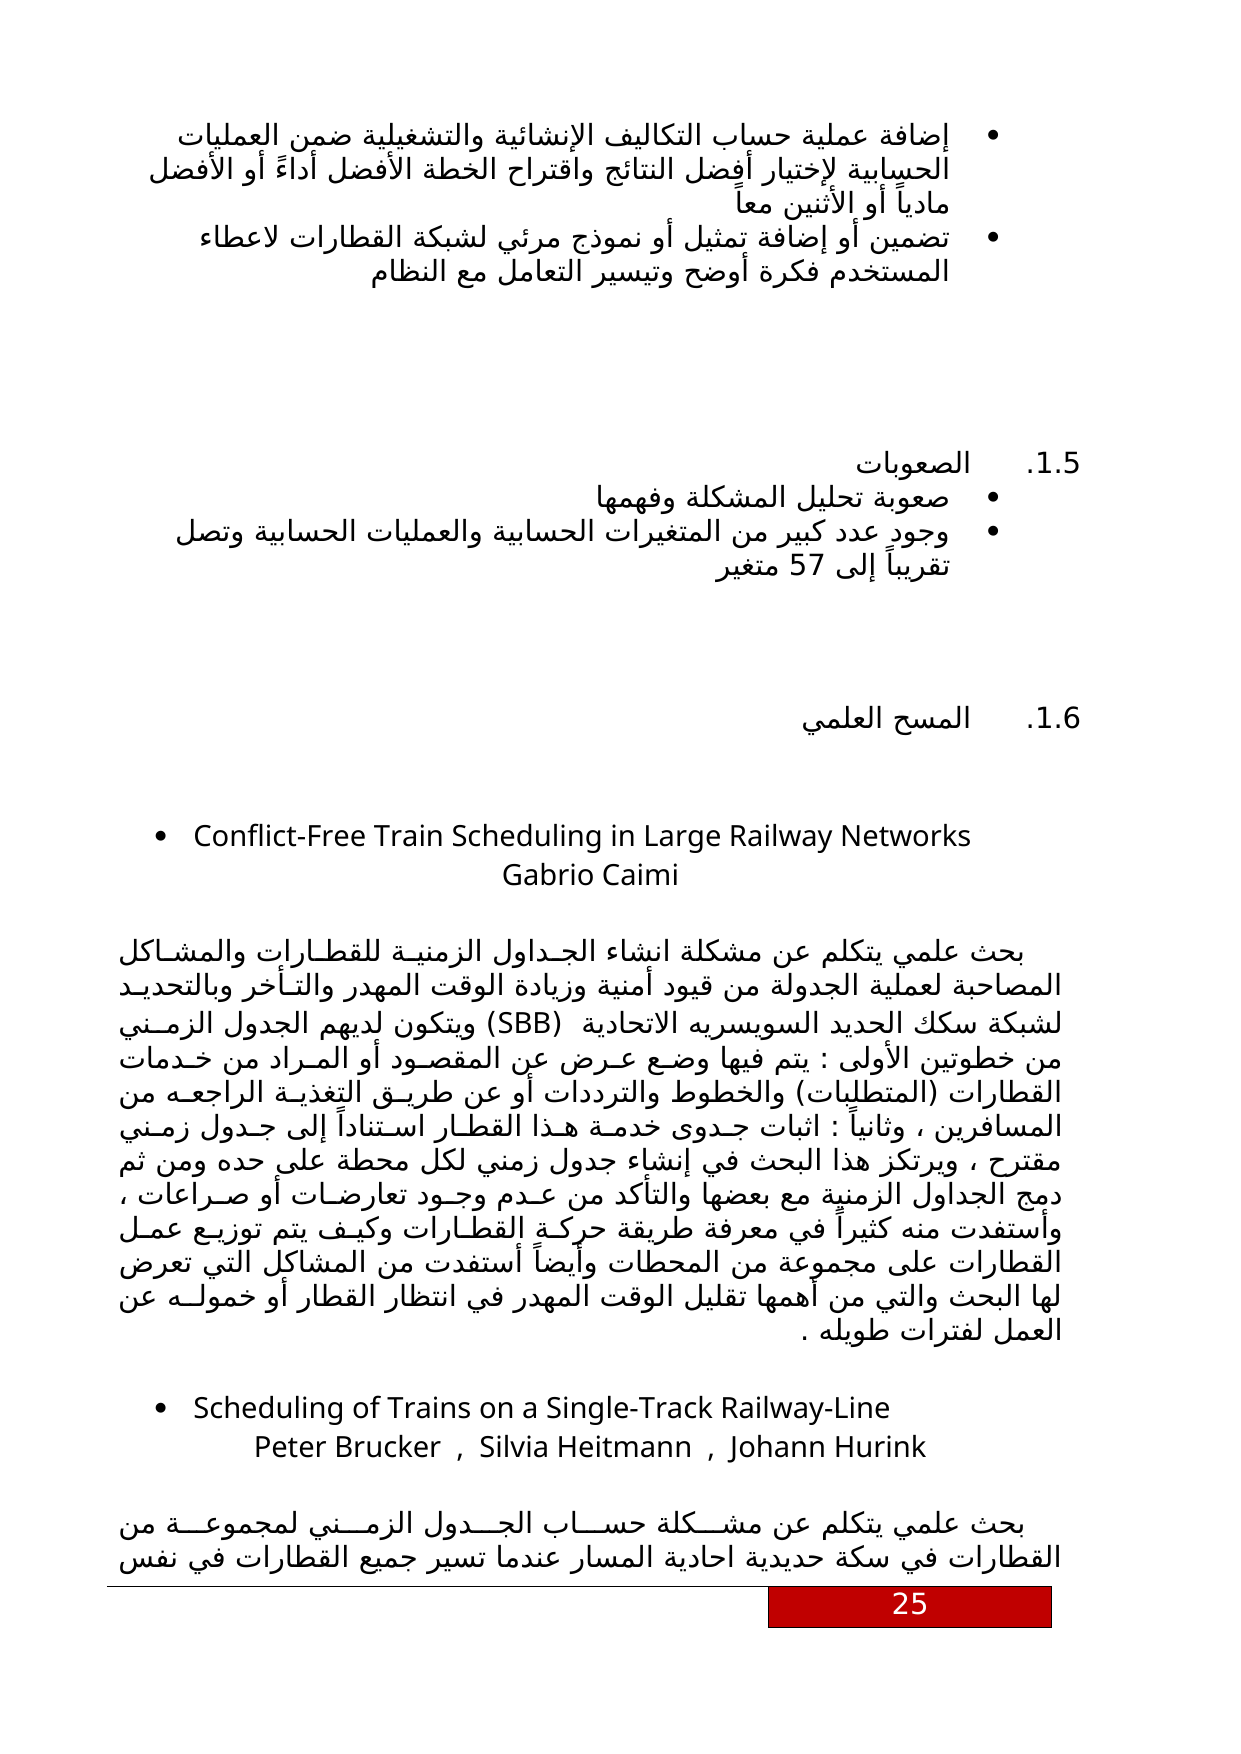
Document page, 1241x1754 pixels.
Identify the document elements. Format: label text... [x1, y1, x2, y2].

list وجود عدد كبير من المتغيرات الحسابية والعمليات الحسابية وتصل تقريباً إلى 57 متغير [118, 514, 988, 582]
list Scheduling of Trains on a Single-Track Railway-Line [156, 1387, 1063, 1427]
text Gabrio Caimi [118, 854, 1063, 894]
text Peter Brucker , Silvia Heitmann , Johann Hurink [118, 1427, 1063, 1466]
list Conflict-Free Train Scheduling in Large Railway Networks [156, 815, 1063, 854]
list إضافة عملية حساب التكاليف الإنشائية والتشغيلية ضمن العمليات الحسابية لإختيار أفضل النتائج واقتراح الخطة الأفضل أداءً أو الأفضل مادياً أو الأثنين معاً [118, 118, 988, 220]
list الصعوبات [118, 447, 1026, 481]
list المسح العلمي [118, 702, 1026, 736]
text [118, 1506, 1063, 1574]
text بحث علمي يتكلم عن مشكلة انشاء الجداول الزمنية للقطارات والمشاكل المصاحبة لعملية الجدولة من قيود أمنية وزيادة الوقت المهدر والتأخر وبالتحديد لشبكة سكك الحديد السويسريه الاتحادية (SBB) ويتكون لديهم الجدول الزمني من خطوتين الأولى : يتم فيها وضع عرض عن المقصود أو المراد من خدمات القطارات (المتطلبات) والخطوط والترددات أو عن طريق التغذية الراجعه من المسافرين ، وثانياً : اثبات جدوى خدمة هذا القطار استناداً إلى جدول زمني مقترح ، ويرتكز هذا البحث في إنشاء جدول زمني لكل محطة على حده ومن ثم دمج الجداول الزمنية مع بعضها والتأكد من عدم وجود تعارضات أو صراعات ، وأستفدت منه كثيراً في معرفة طريقة حركة القطارات وكيف يتم توزيع عمل القطارات على مجموعة من المحطات وأيضاً أستفدت من المشاكل التي تعرض لها البحث والتي من أهمها تقليل الوقت المهدر في انتظار القطار أو خموله عن العمل لفترات طويله . [118, 934, 1063, 1347]
list صعوبة تحليل المشكلة وفهمها [118, 481, 988, 514]
list تضمين أو إضافة تمثيل أو نموذج مرئي لشبكة القطارات لاعطاء المستخدم فكرة أوضح وتيسير التعامل مع النظام [118, 220, 988, 288]
